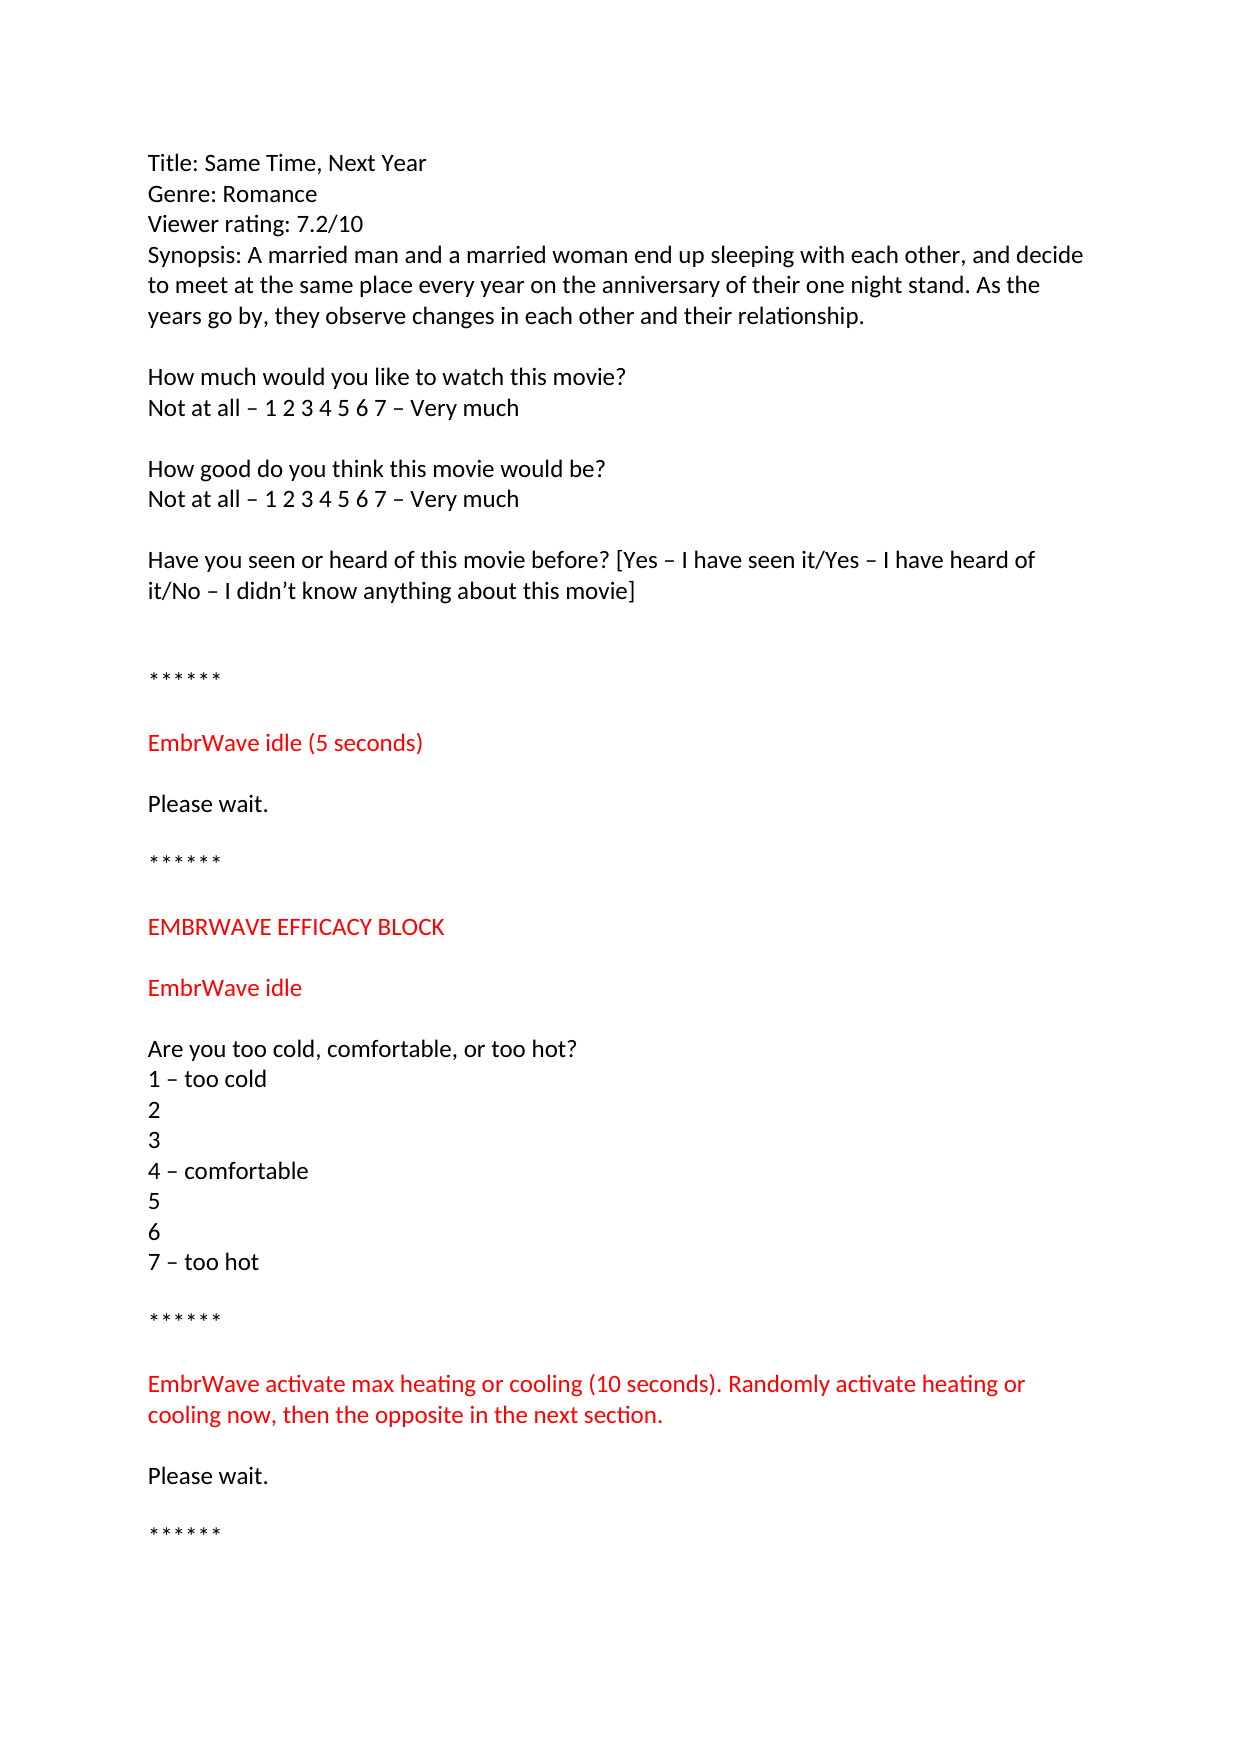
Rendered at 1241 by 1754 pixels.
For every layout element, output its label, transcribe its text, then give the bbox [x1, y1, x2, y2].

text 6 [148, 1216, 1093, 1246]
text Title: Same Time, Next Year [148, 148, 1093, 178]
text 7 – too hot [148, 1246, 1093, 1277]
text EmbrWave idle (5 seconds) [148, 727, 1093, 758]
text Not at all – 1 2 3 4 5 6 7 – Very much [148, 392, 1093, 422]
text How much would you like to watch this movie? [148, 361, 1093, 392]
text Not at all – 1 2 3 4 5 6 7 – Very much [148, 483, 1093, 514]
text EmbrWave idle [148, 972, 1093, 1002]
text EMBRWAVE EFFICACY BLOCK [148, 911, 1093, 941]
text Have you seen or heard of this movie before? [Yes – I have seen it/Yes – I have heard of it/No – I didn’t know anything about this movie] [148, 544, 1093, 605]
text 1 – too cold [148, 1063, 1093, 1094]
text 4 – comfortable [148, 1155, 1093, 1185]
text 2 [148, 1094, 1093, 1124]
text ****** [148, 1307, 1093, 1338]
text Please wait. [148, 1460, 1093, 1491]
text Viewer rating: 7.2/10 [148, 209, 1093, 239]
text EmbrWave activate max heating or cooling (10 seconds). Randomly activate heating or cooling now, then the opposite in the next section. [148, 1368, 1093, 1429]
text ****** [148, 1521, 1093, 1552]
text 5 [148, 1185, 1093, 1216]
text ****** [148, 666, 1093, 697]
text Synopsis: A married man and a married woman end up sleeping with each other, and decide to meet at the same place every year on the anniversary of their one night stand. As the years go by, they observe changes in each other and their relationship. [148, 239, 1093, 331]
text 3 [148, 1124, 1093, 1155]
text Are you too cold, comfortable, or too hot? [148, 1033, 1093, 1063]
text ****** [148, 849, 1093, 880]
text Please wait. [148, 788, 1093, 819]
text Genre: Romance [148, 178, 1093, 209]
text How good do you think this movie would be? [148, 453, 1093, 483]
